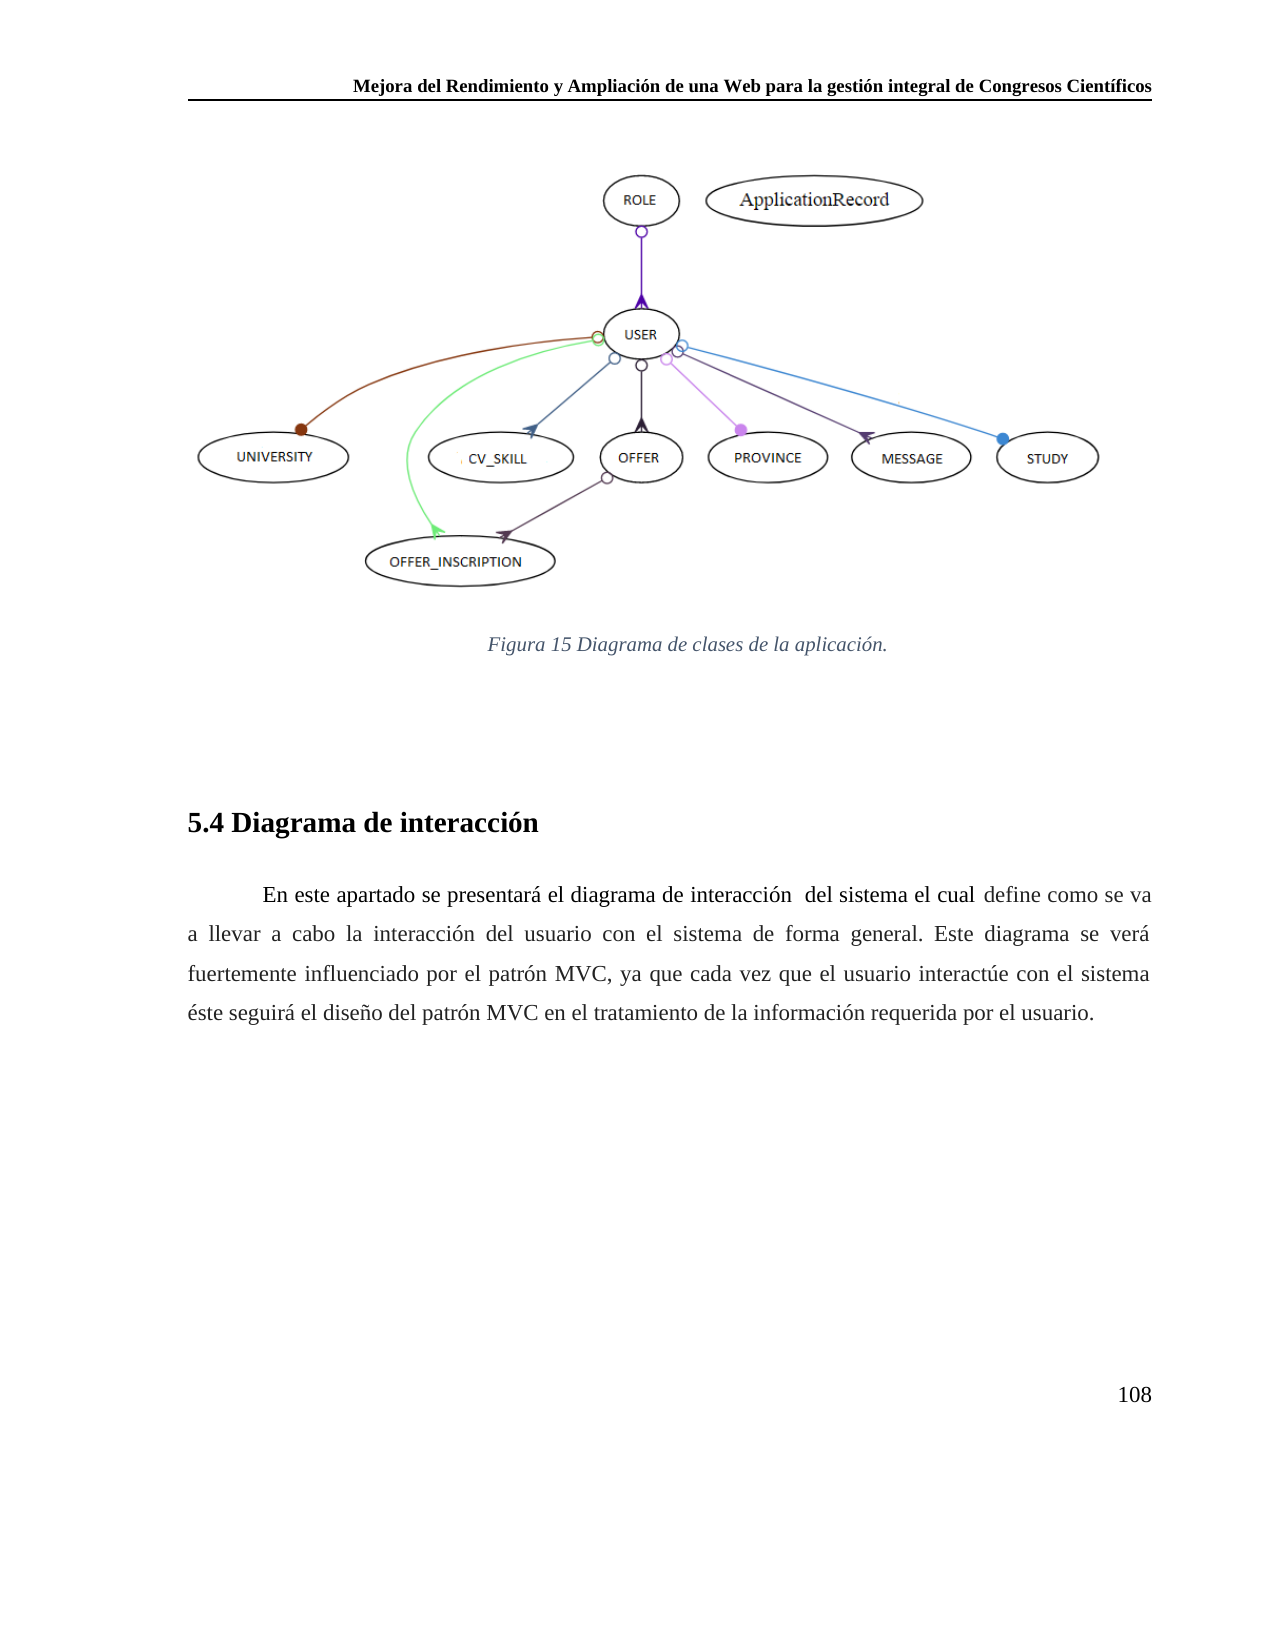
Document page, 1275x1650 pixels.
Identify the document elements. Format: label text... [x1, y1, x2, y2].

picture [187, 149, 1106, 594]
title 5.4 Diagrama de interacción [187, 806, 1152, 839]
text En este apartado se presentará el diagrama de interacción del sistema el cual define como se va a llevar a cabo la interacción del usuario con el sistema de forma general. Este diagrama se verá fuertemente influenciado por el patrón MVC, ya que cada vez que el usuario interactúe con el sistema éste seguirá el diseño del patrón MVC en el tratamiento de la información requerida por el usuario. [187, 881, 1152, 1026]
